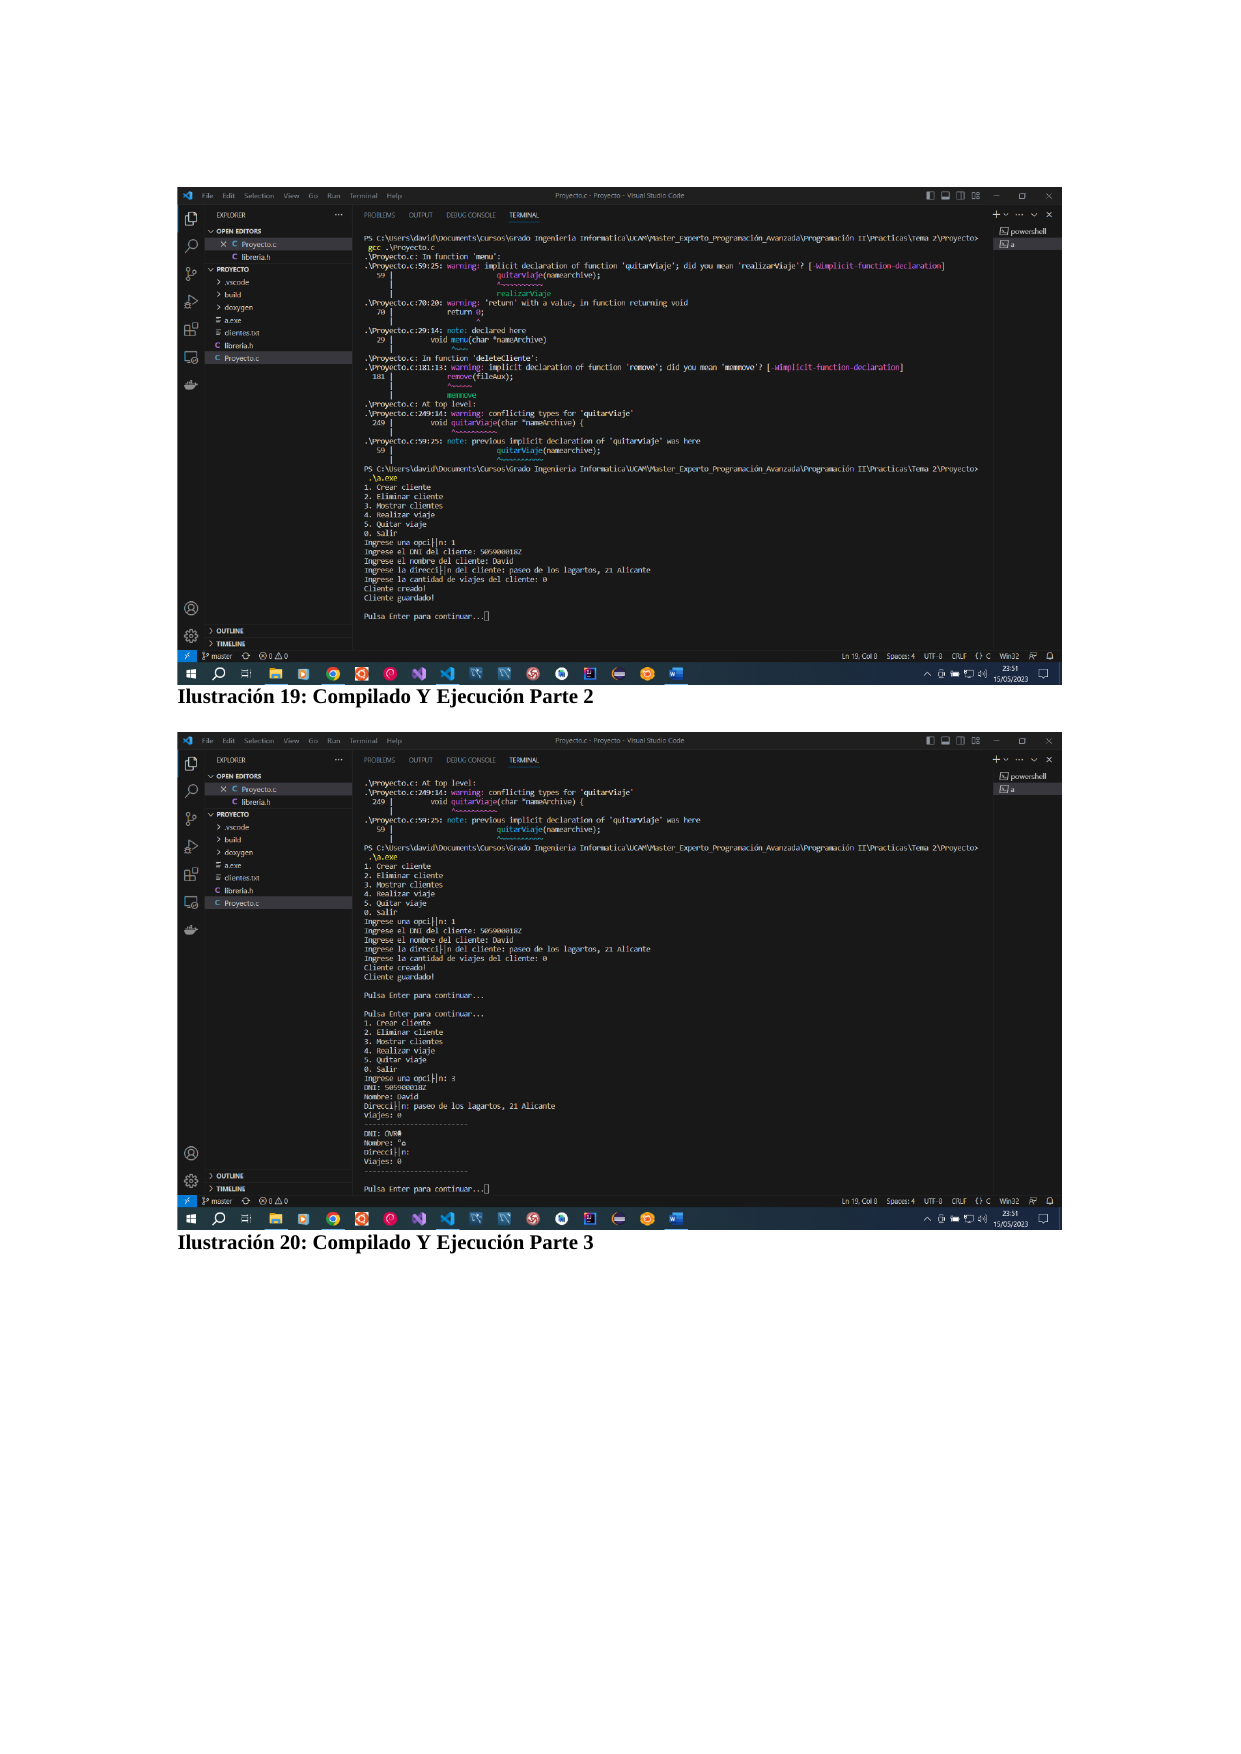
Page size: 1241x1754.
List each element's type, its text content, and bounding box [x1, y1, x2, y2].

picture [177, 187, 1062, 685]
picture [177, 732, 1062, 1230]
